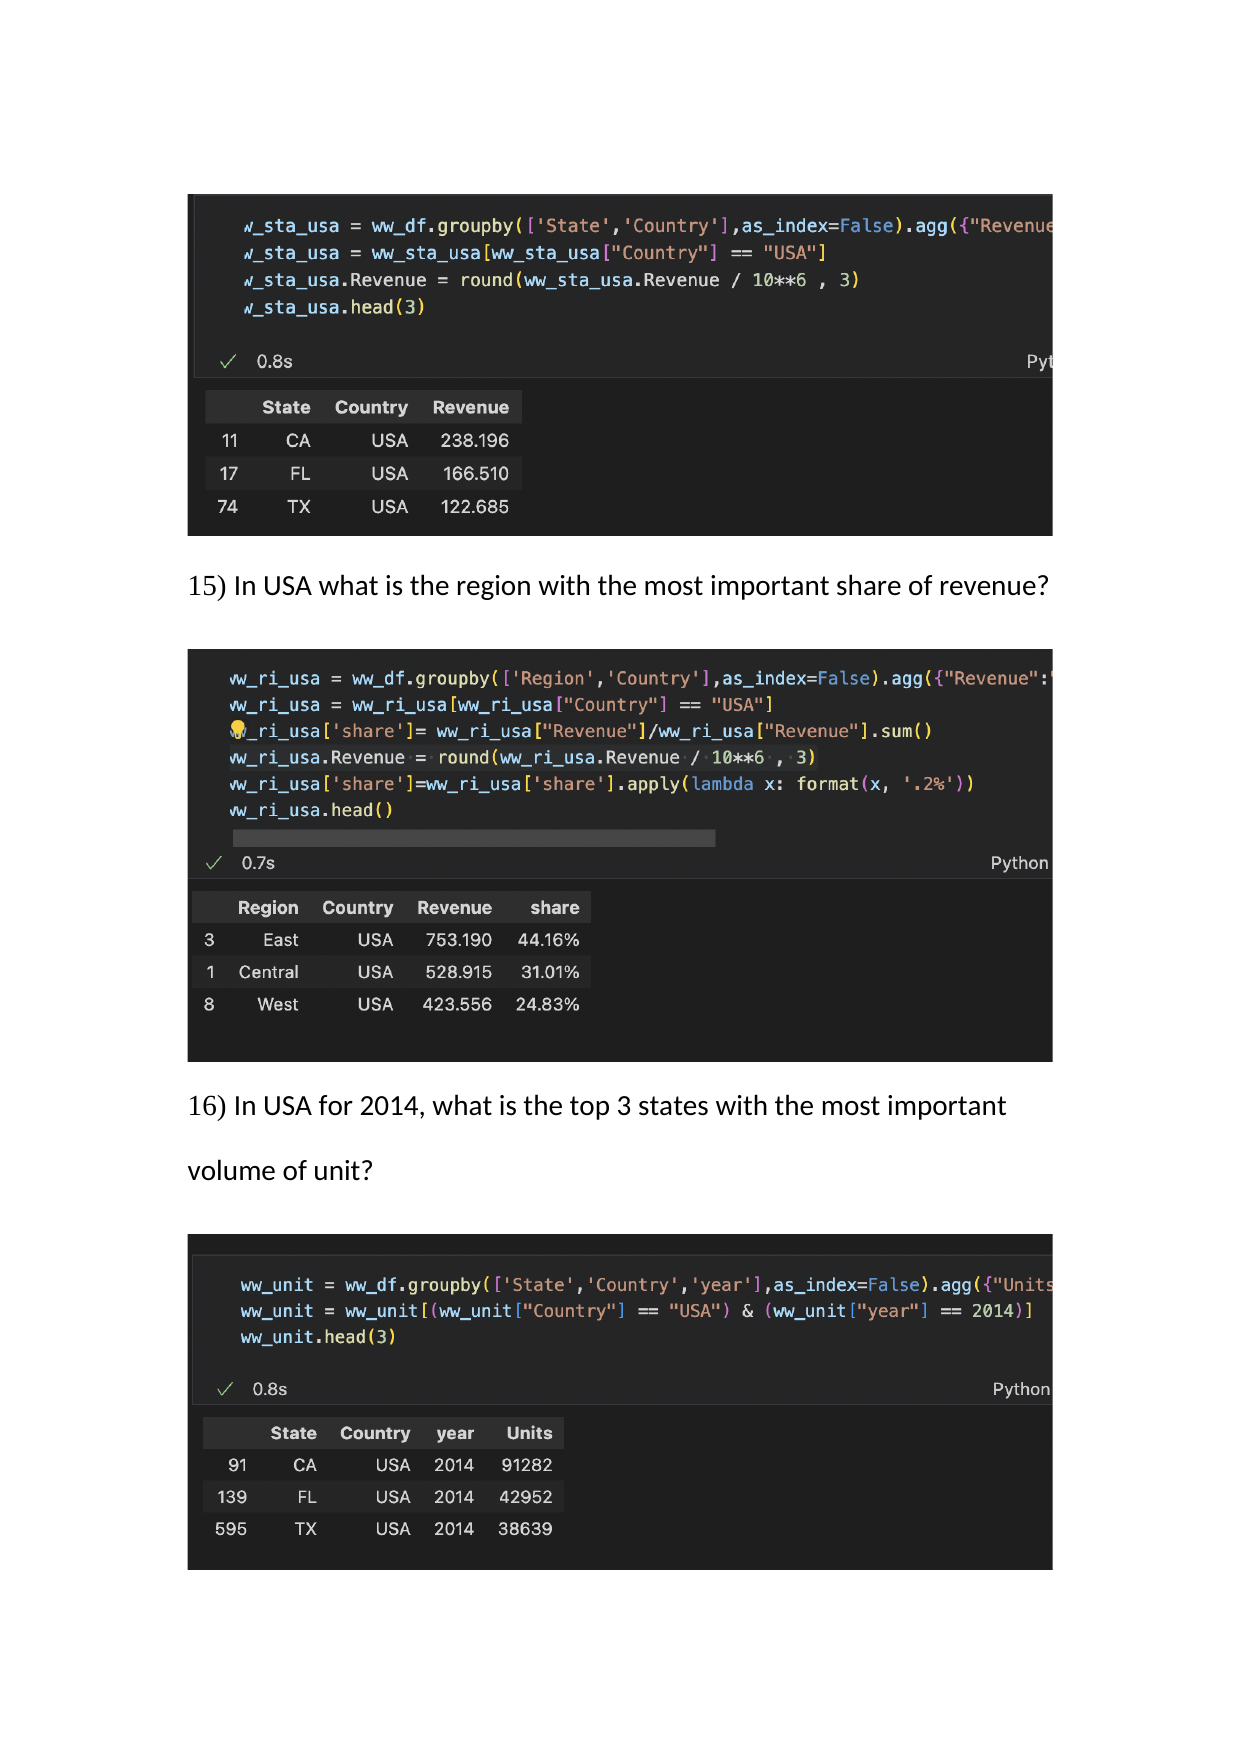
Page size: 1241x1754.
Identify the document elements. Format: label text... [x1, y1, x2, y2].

picture [187, 1234, 1053, 1570]
picture [187, 649, 1053, 1062]
picture [187, 194, 1053, 536]
list In USA what is the region with the most important share of revenue? [187, 552, 1053, 617]
list In USA for 2014, what is the top 3 states with the most important volume of unit? [187, 1072, 1053, 1202]
